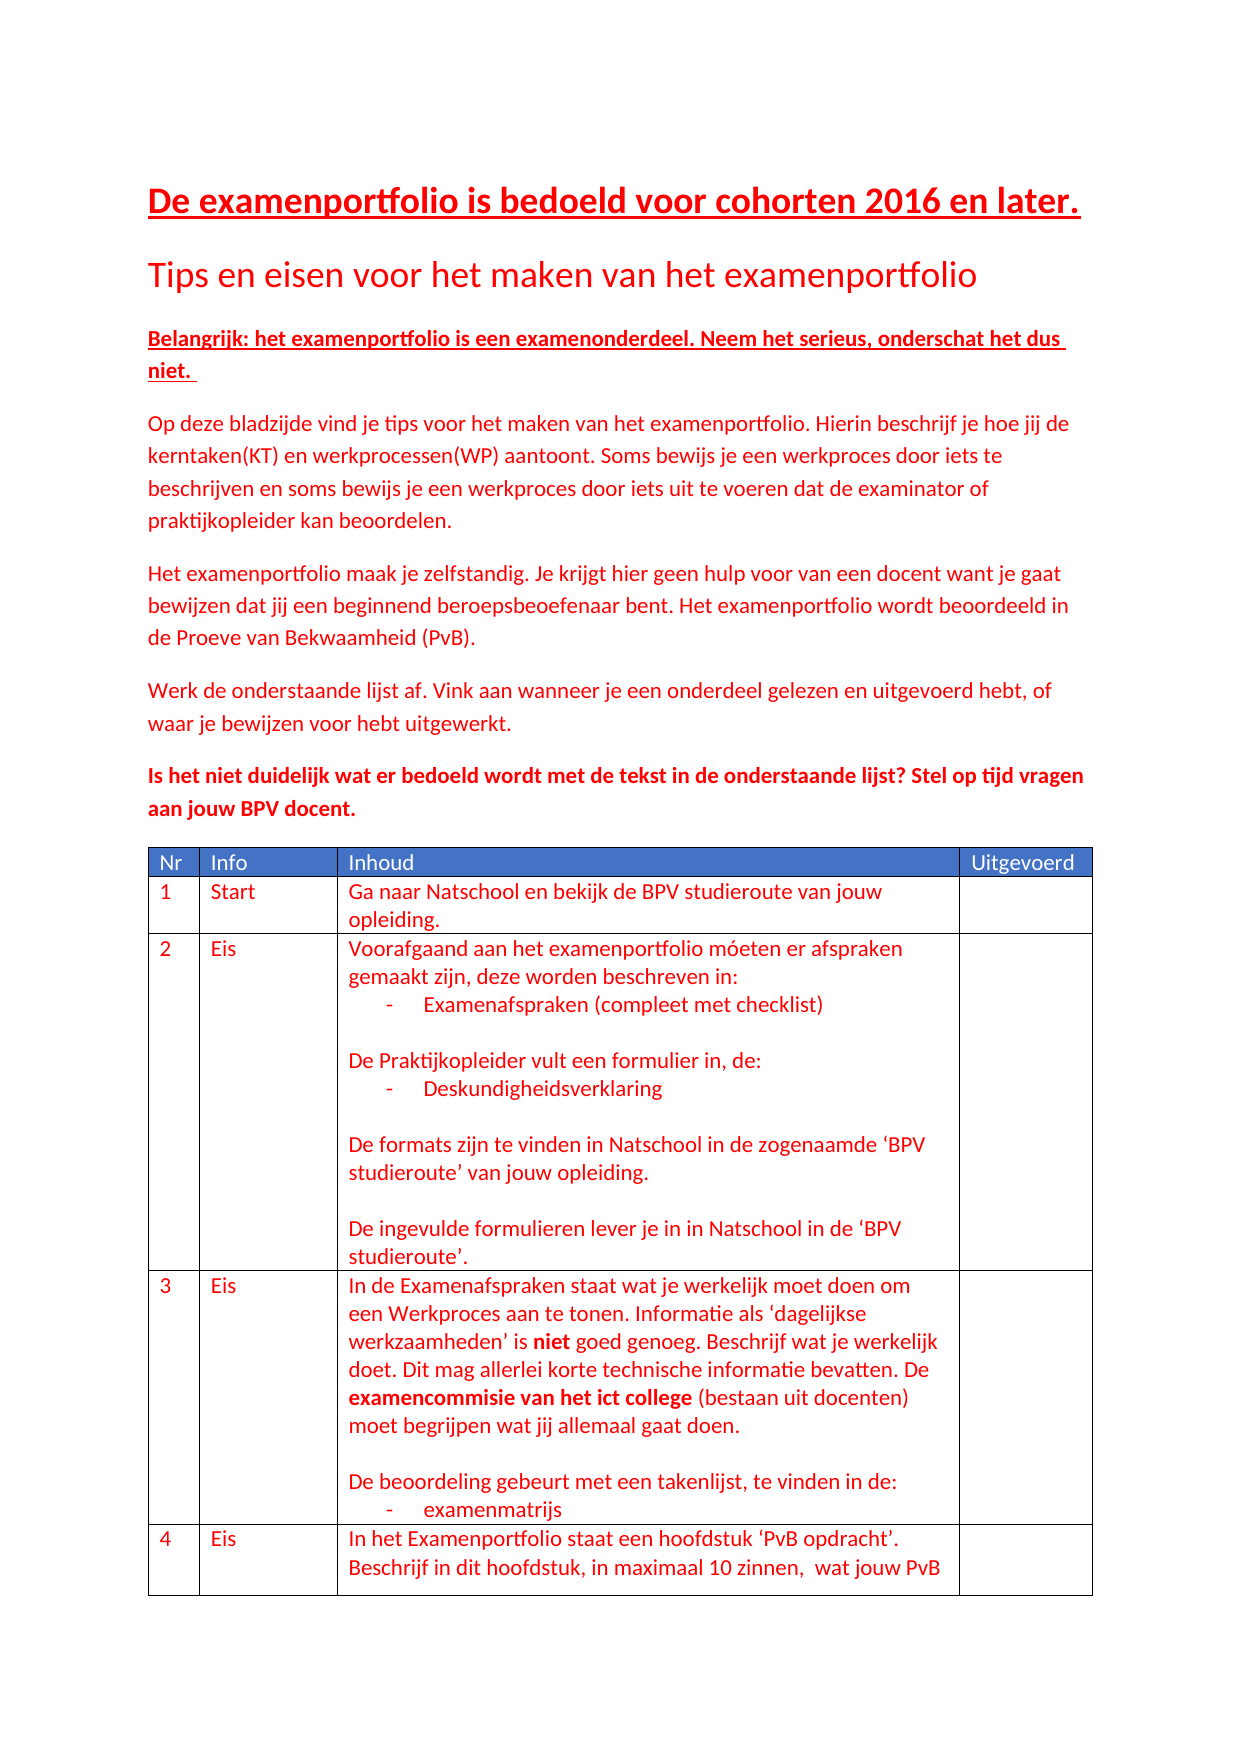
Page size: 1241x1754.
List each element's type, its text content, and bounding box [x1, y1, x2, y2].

table_header Nr [149, 848, 199, 876]
table_cell [960, 1525, 1092, 1595]
text Tips en eisen voor het maken van het examenportfolio [148, 251, 1093, 297]
table_cell [960, 877, 1092, 933]
table_cell In de Examenafspraken staat wat je werkelijk moet doen om een Werkproces aan te tonen. Informatie als ‘dagelijkse werkzaamheden’ is niet goed genoeg. Beschrijf wat je werkelijk doet. Dit mag allerlei korte technische informatie bevatten. De examencommisie van het ict college (bestaan uit docenten) moet begrijpen wat jij allemaal gaat doen. De beoordeling gebeurt met een takenlijst, te vinden in de: examenmatrijs [338, 1271, 959, 1523]
table_header Info [200, 848, 337, 876]
text Het examenportfolio maak je zelfstandig. Je krijgt hier geen hulp voor van een docent want je gaat bewijzen dat jij een beginnend beroepsbeoefenaar bent. Het examenportfolio wordt beoordeeld in de Proeve van Bekwaamheid (PvB). [148, 559, 1093, 651]
text Is het niet duidelijk wat er bedoeld wordt met de tekst in de onderstaande lijst? Stel op tijd vragen aan jouw BPV docent. [148, 762, 1093, 822]
table_cell Eis [200, 934, 337, 1270]
table_cell 3 [149, 1271, 199, 1523]
table_cell [960, 1271, 1092, 1523]
text Werk de onderstaande lijst af. Vink aan wanneer je een onderdeel gelezen en uitgevoerd hebt, of waar je bewijzen voor hebt uitgewerkt. [148, 676, 1093, 737]
table_cell 4 [149, 1525, 199, 1595]
table_cell 2 [149, 934, 199, 1270]
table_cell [338, 1525, 959, 1595]
text De examenportfolio is bedoeld voor cohorten 2016 en later. [148, 177, 1093, 223]
table_cell Eis [200, 1525, 337, 1595]
text Op deze bladzijde vind je tips voor het maken van het examenportfolio. Hierin beschrijf je hoe jij de kerntaken(KT) en werkprocessen(WP) aantoont. Soms bewijs je een werkproces door iets te beschrijven en soms bewijs je een werkproces door iets uit te voeren dat de examinator of praktijkopleider kan beoordelen. [148, 409, 1093, 534]
table_cell Start [200, 877, 337, 933]
table_cell Voorafgaand aan het examenportfolio móeten er afspraken gemaakt zijn, deze worden beschreven in: Examenafspraken (compleet met checklist) De Praktijkopleider vult een formulier in, de: Deskundigheidsverklaring De formats zijn te vinden in Natschool in de zogenaamde ‘BPV studieroute’ van jouw opleiding. De ingevulde formulieren lever je in in Natschool in de ‘BPV studieroute’. [338, 934, 959, 1270]
table_cell [960, 934, 1092, 1270]
table_cell 1 [149, 877, 199, 933]
table_header Uitgevoerd [960, 848, 1092, 876]
table_cell Ga naar Natschool en bekijk de BPV studieroute van jouw opleiding. [338, 877, 959, 933]
table_cell Eis [200, 1271, 337, 1523]
text Belangrijk: het examenportfolio is een examenonderdeel. Neem het serieus, onderschat het dus niet. [148, 324, 1093, 384]
table_header Inhoud [338, 848, 959, 876]
